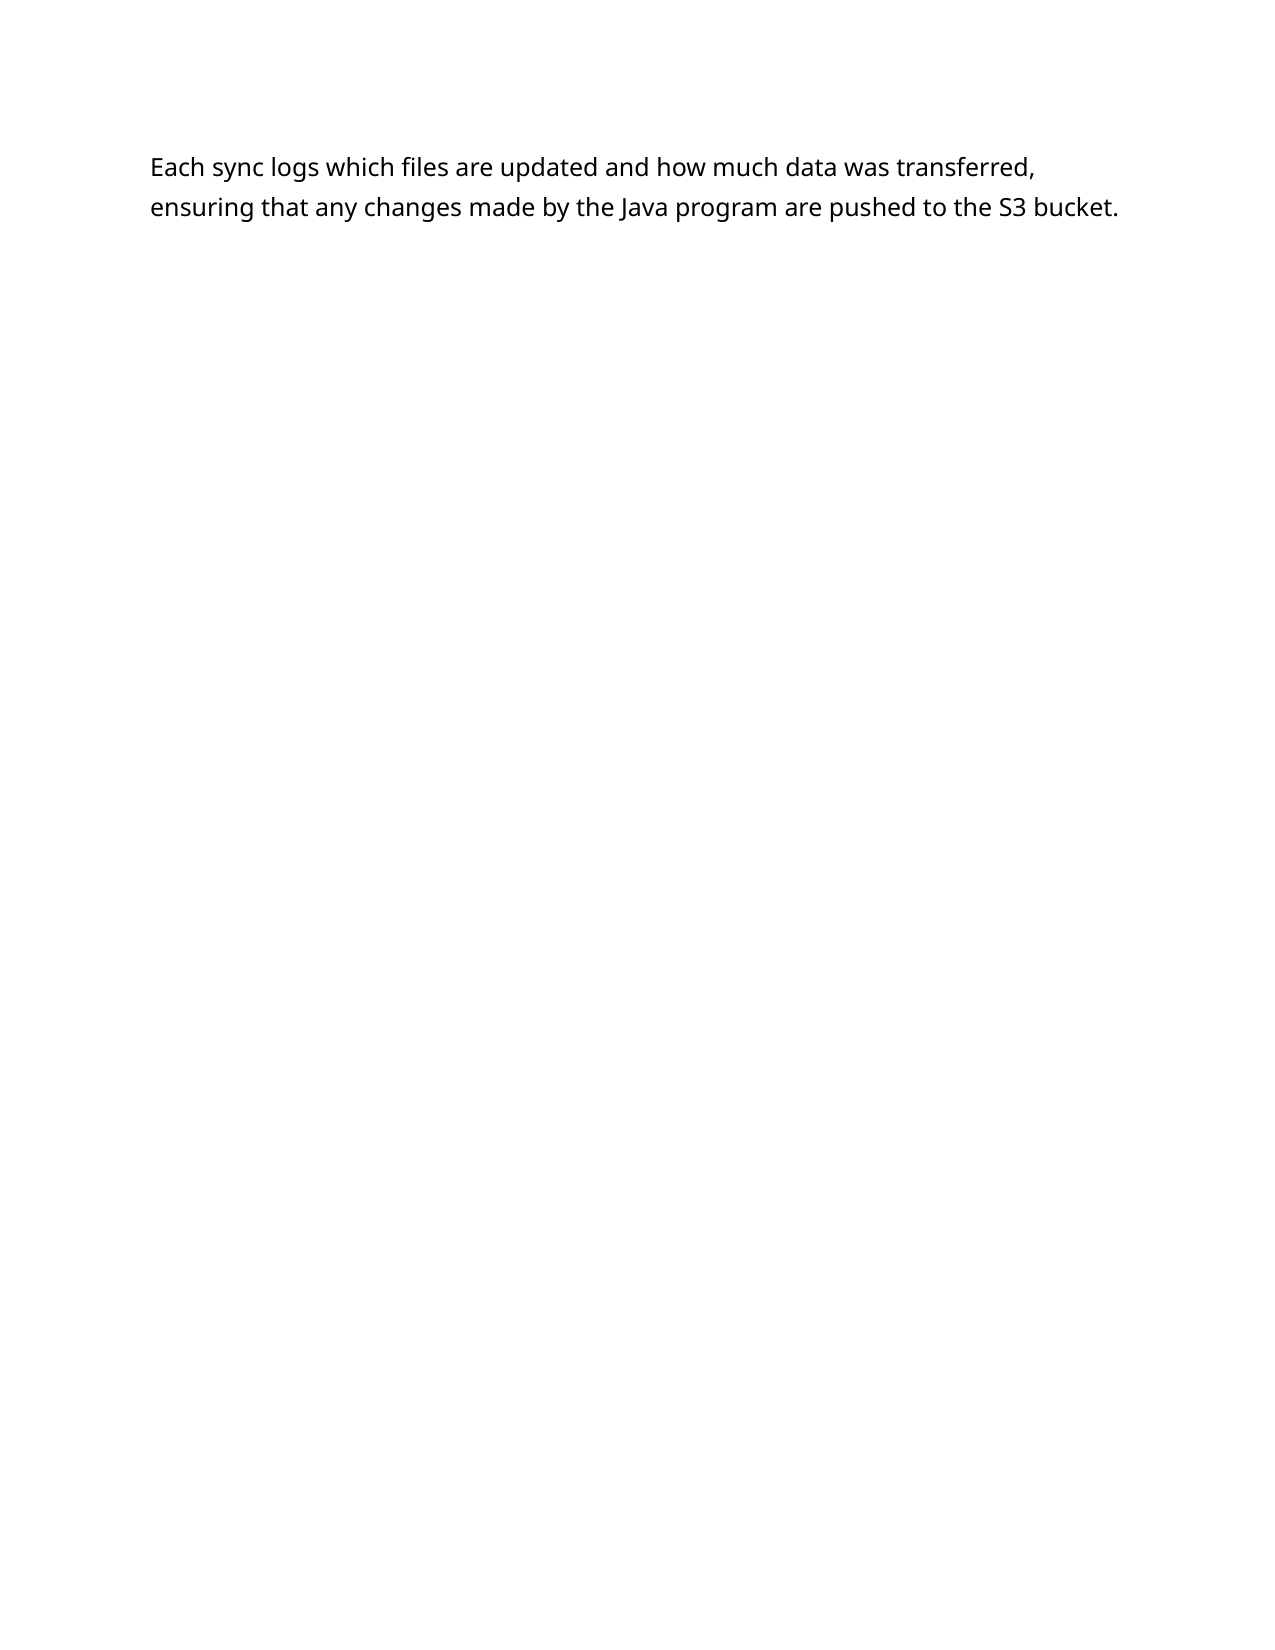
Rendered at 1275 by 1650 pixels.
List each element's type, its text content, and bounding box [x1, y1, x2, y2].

text Each sync logs which files are updated and how much data was transferred, ensuring that any changes made by the Java program are pushed to the S3 bucket. [150, 150, 1125, 223]
